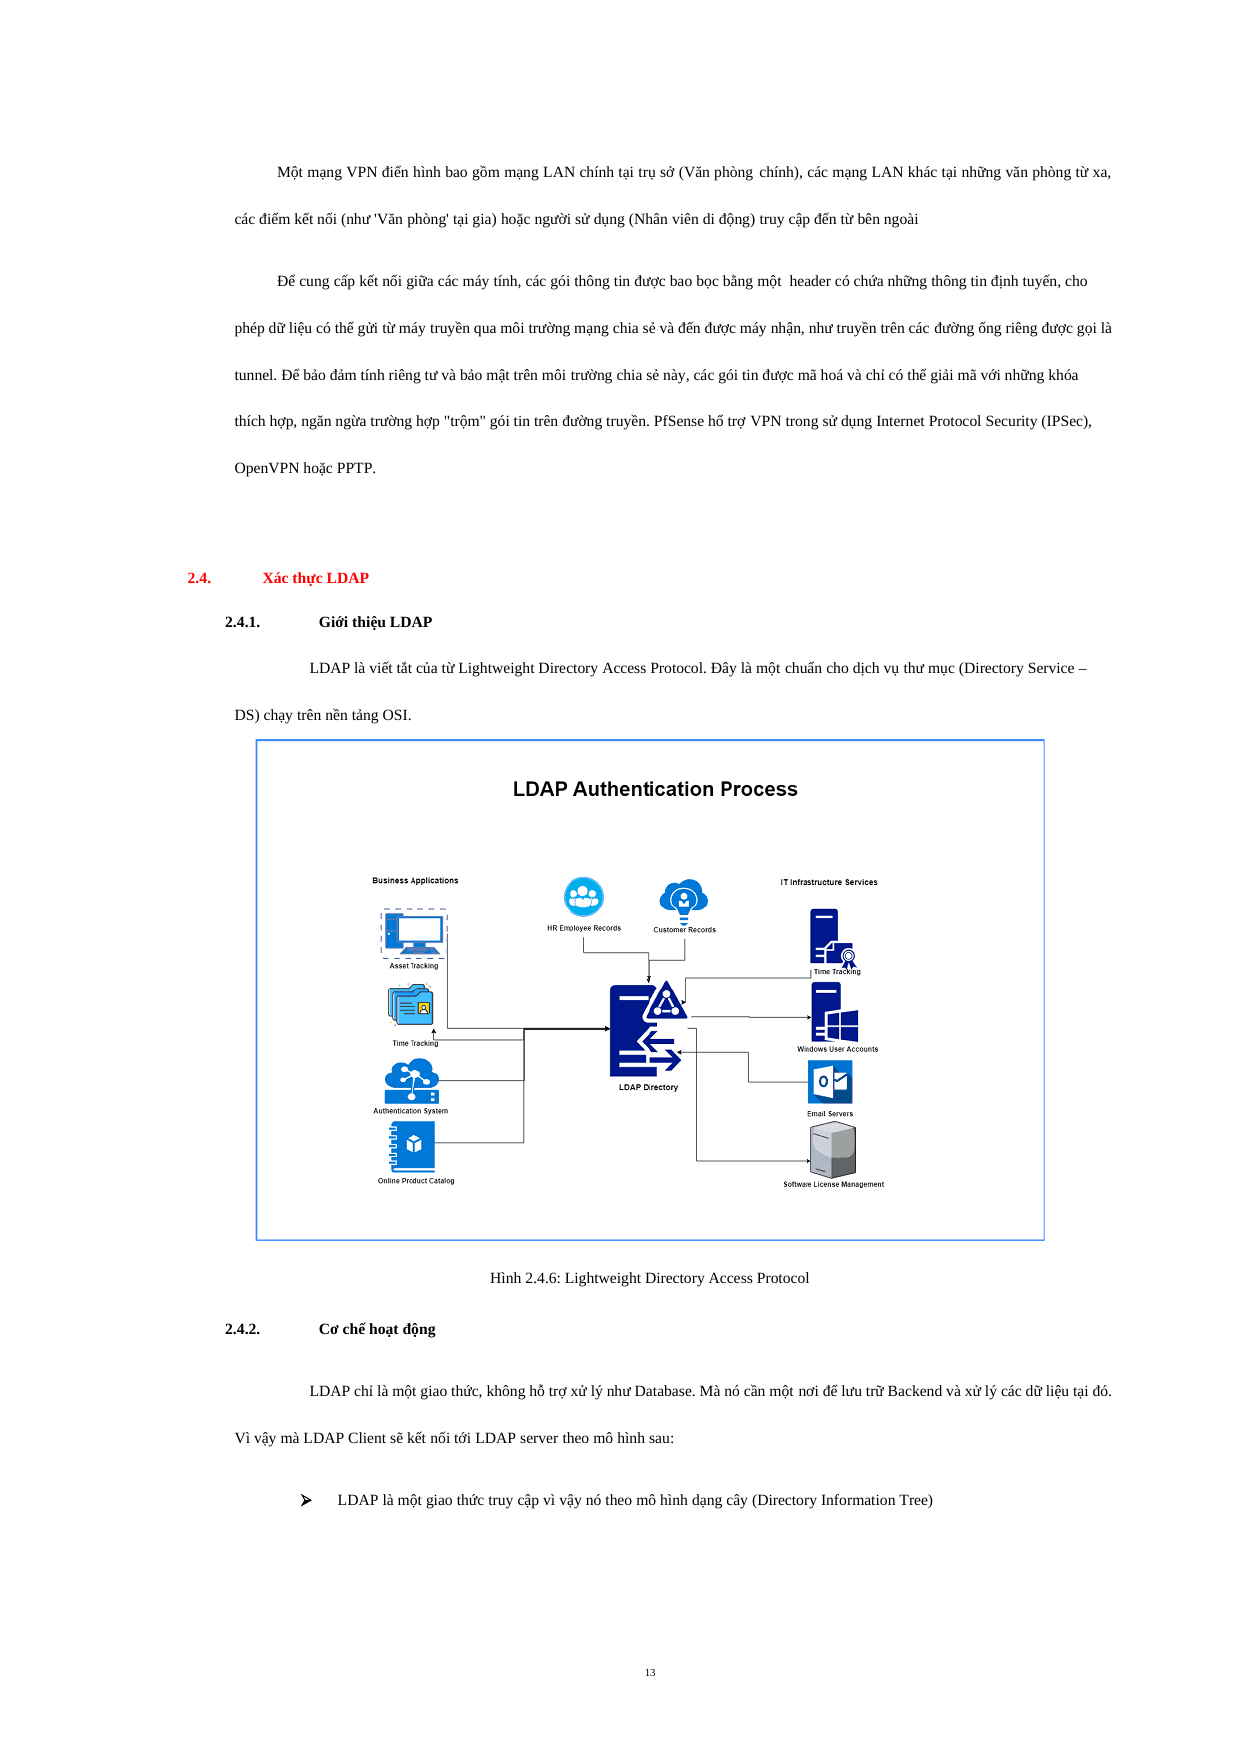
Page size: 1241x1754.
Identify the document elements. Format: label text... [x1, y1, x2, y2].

subtitle Cơ chế hoạt động [225, 1307, 1112, 1338]
text LDAP là viết tắt của từ Lightweight Directory Access Protocol. Đây là một chuẩn cho dịch vụ thư mục (Directory Service – DS) chạy trên nền tảng OSI. [234, 646, 1112, 724]
subtitle Giới thiệu LDAP [225, 599, 1112, 630]
list LDAP là một giao thức truy cập vì vậy nó theo mô hình dạng cây (Directory Information Tree) [300, 1478, 1112, 1509]
text Một mạng VPN điển hình bao gồm mạng LAN chính tại trụ sở (Văn phòng chính), các mạng LAN khác tại những văn phòng từ xa, các điểm kết nối (như 'Văn phòng' tại gia) hoặc người sử dụng (Nhân viên di động) truy cập đến từ bên ngoài [234, 150, 1112, 228]
text LDAP chỉ là một giao thức, không hỗ trợ xử lý như Database. Mà nó cần một nơi để lưu trữ Backend và xử lý các dữ liệu tại đó. Vì vậy mà LDAP Client sẽ kết nối tới LDAP server theo mô hình sau: [234, 1369, 1112, 1447]
subtitle Xác thực LDAP [187, 556, 1112, 587]
text Để cung cấp kết nối giữa các máy tính, các gói thông tin được bao bọc bằng một header có chứa những thông tin định tuyến, cho phép dữ liệu có thể gửi từ máy truyền qua môi trường mạng chia sẻ và đến được máy nhận, như truyền trên các đường ống riêng được gọi là tunnel. Để bảo đảm tính riêng tư và bảo mật trên môi trường chia sẻ này, các gói tin được mã hoá và chỉ có thể giải mã với những khóa thích hợp, ngăn ngừa trường hợp "trộm" gói tin trên đường truyền. PfSense hổ trợ VPN trong sử dụng Internet Protocol Security (IPSec), OpenVPN hoặc PPTP. [234, 259, 1112, 477]
picture [255, 739, 1045, 1241]
